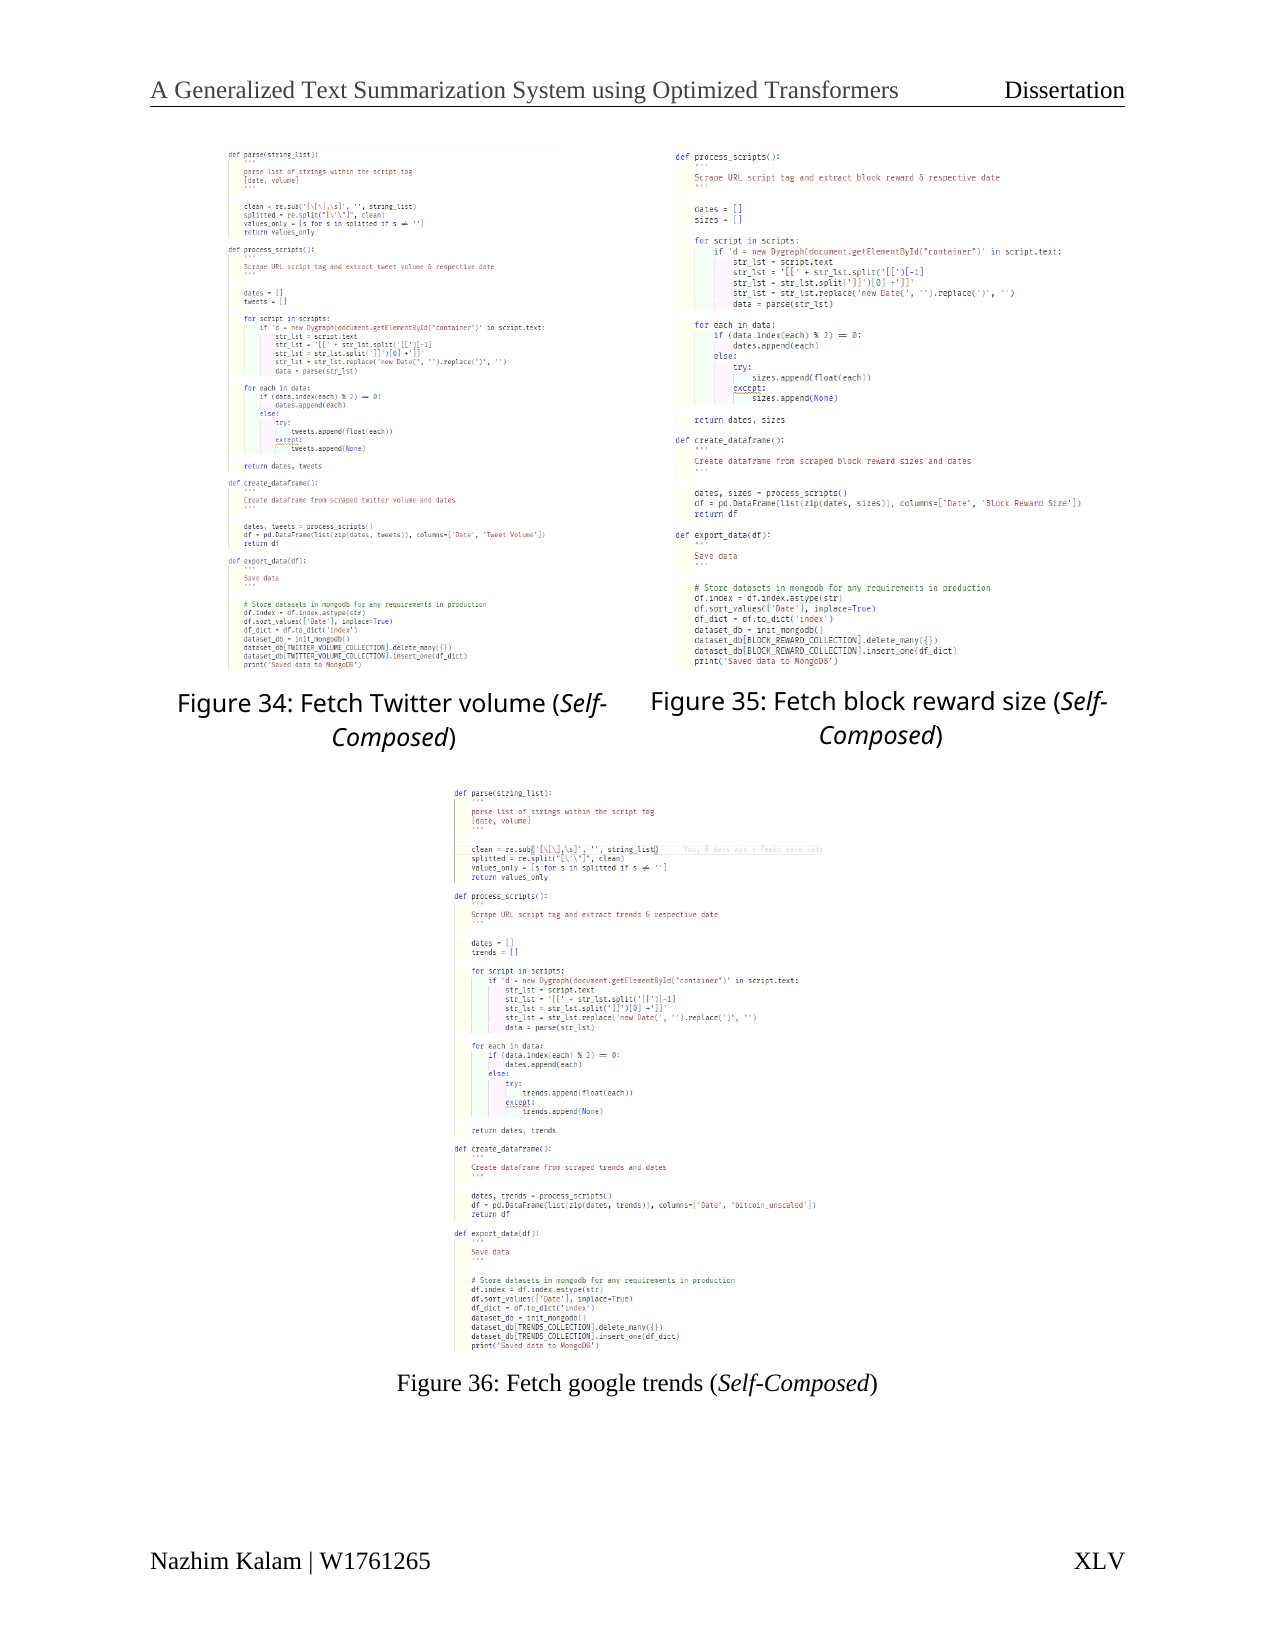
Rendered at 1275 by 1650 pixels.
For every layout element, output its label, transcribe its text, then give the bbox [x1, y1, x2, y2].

picture [226, 150, 561, 672]
table_cell Figure 36: Fetch google trends (Self-Composed) [150, 788, 1124, 1414]
picture [451, 788, 823, 1355]
picture [675, 150, 1086, 670]
table_header Figure 35: Fetch block reward size (Self-Composed) [637, 150, 1124, 788]
table_header Figure 34: Fetch Twitter volume (Self-Composed) [150, 150, 637, 788]
